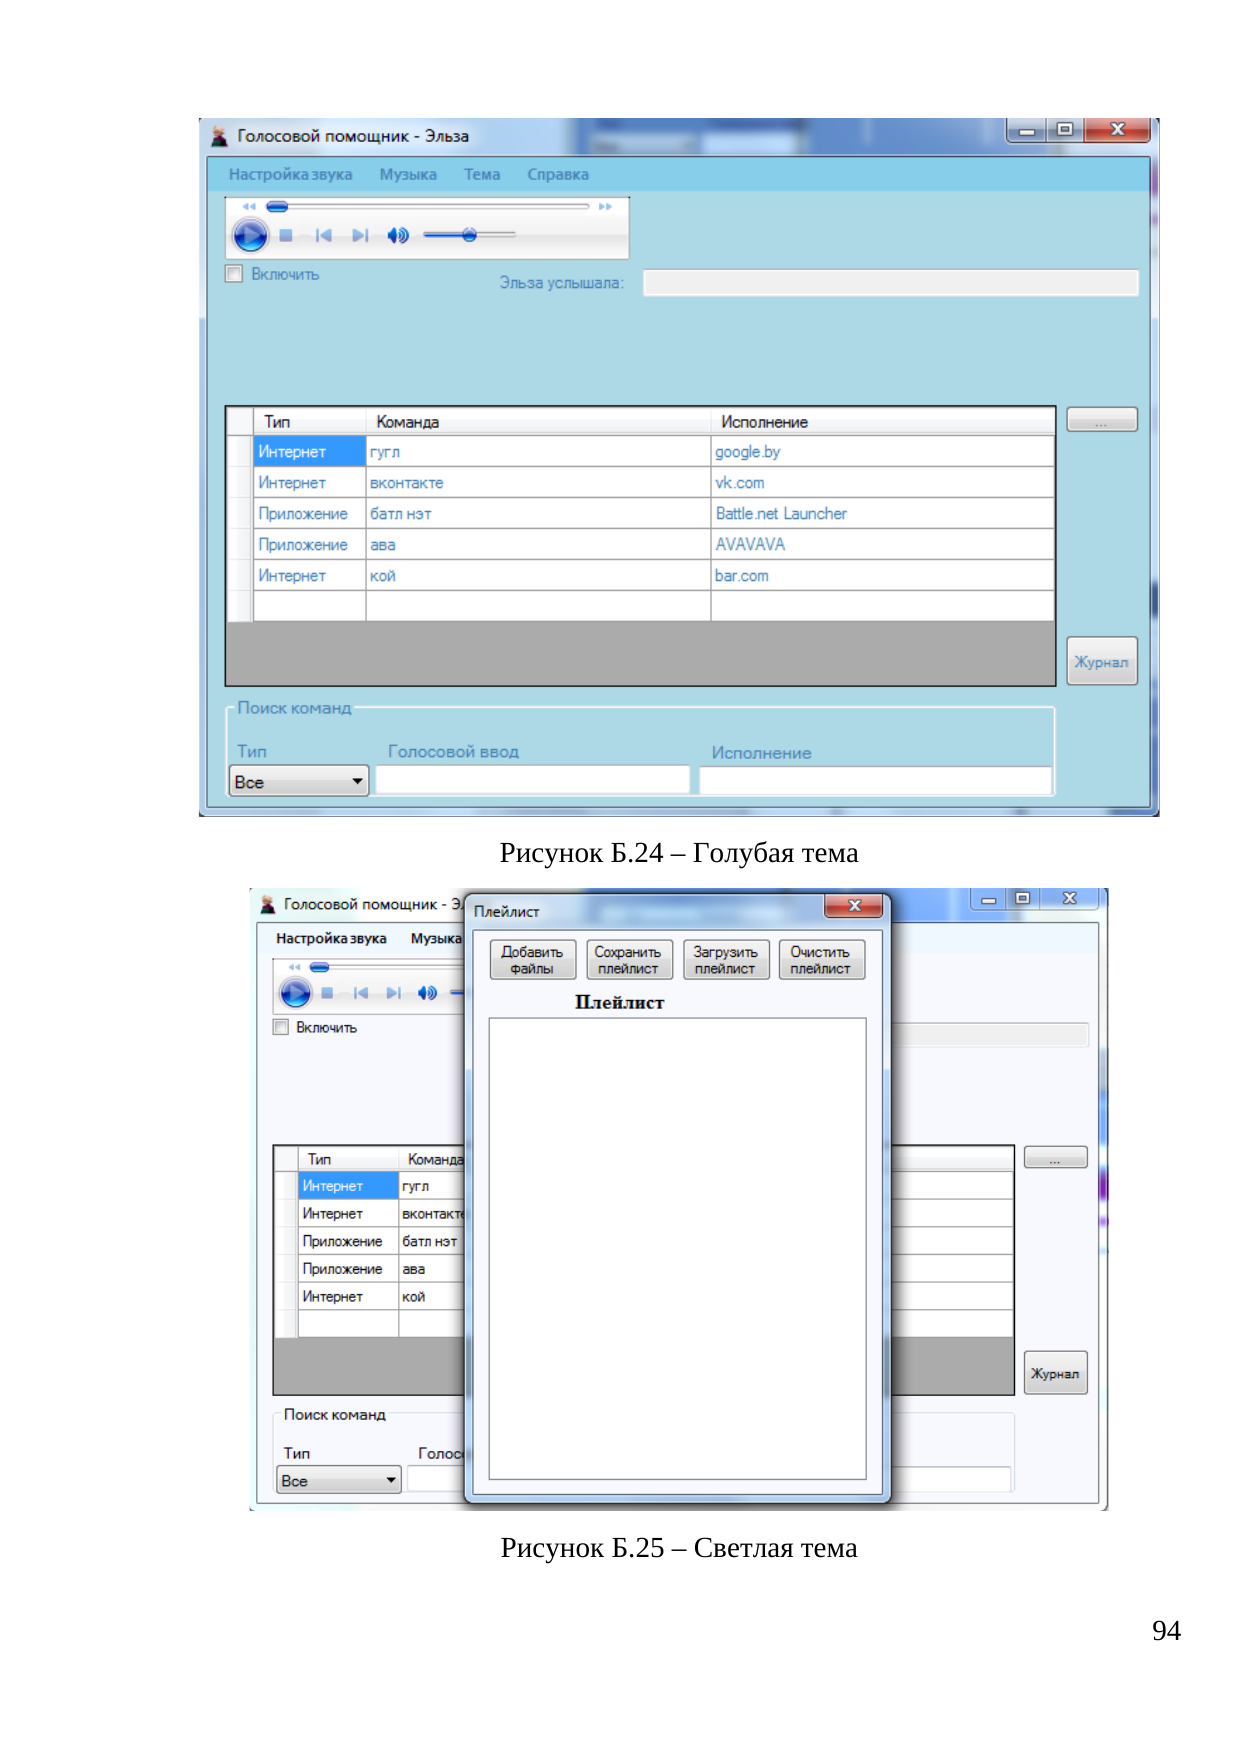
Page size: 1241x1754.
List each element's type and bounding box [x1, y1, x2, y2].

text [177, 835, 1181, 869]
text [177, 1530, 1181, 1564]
picture [198, 118, 1160, 817]
picture [249, 888, 1109, 1511]
